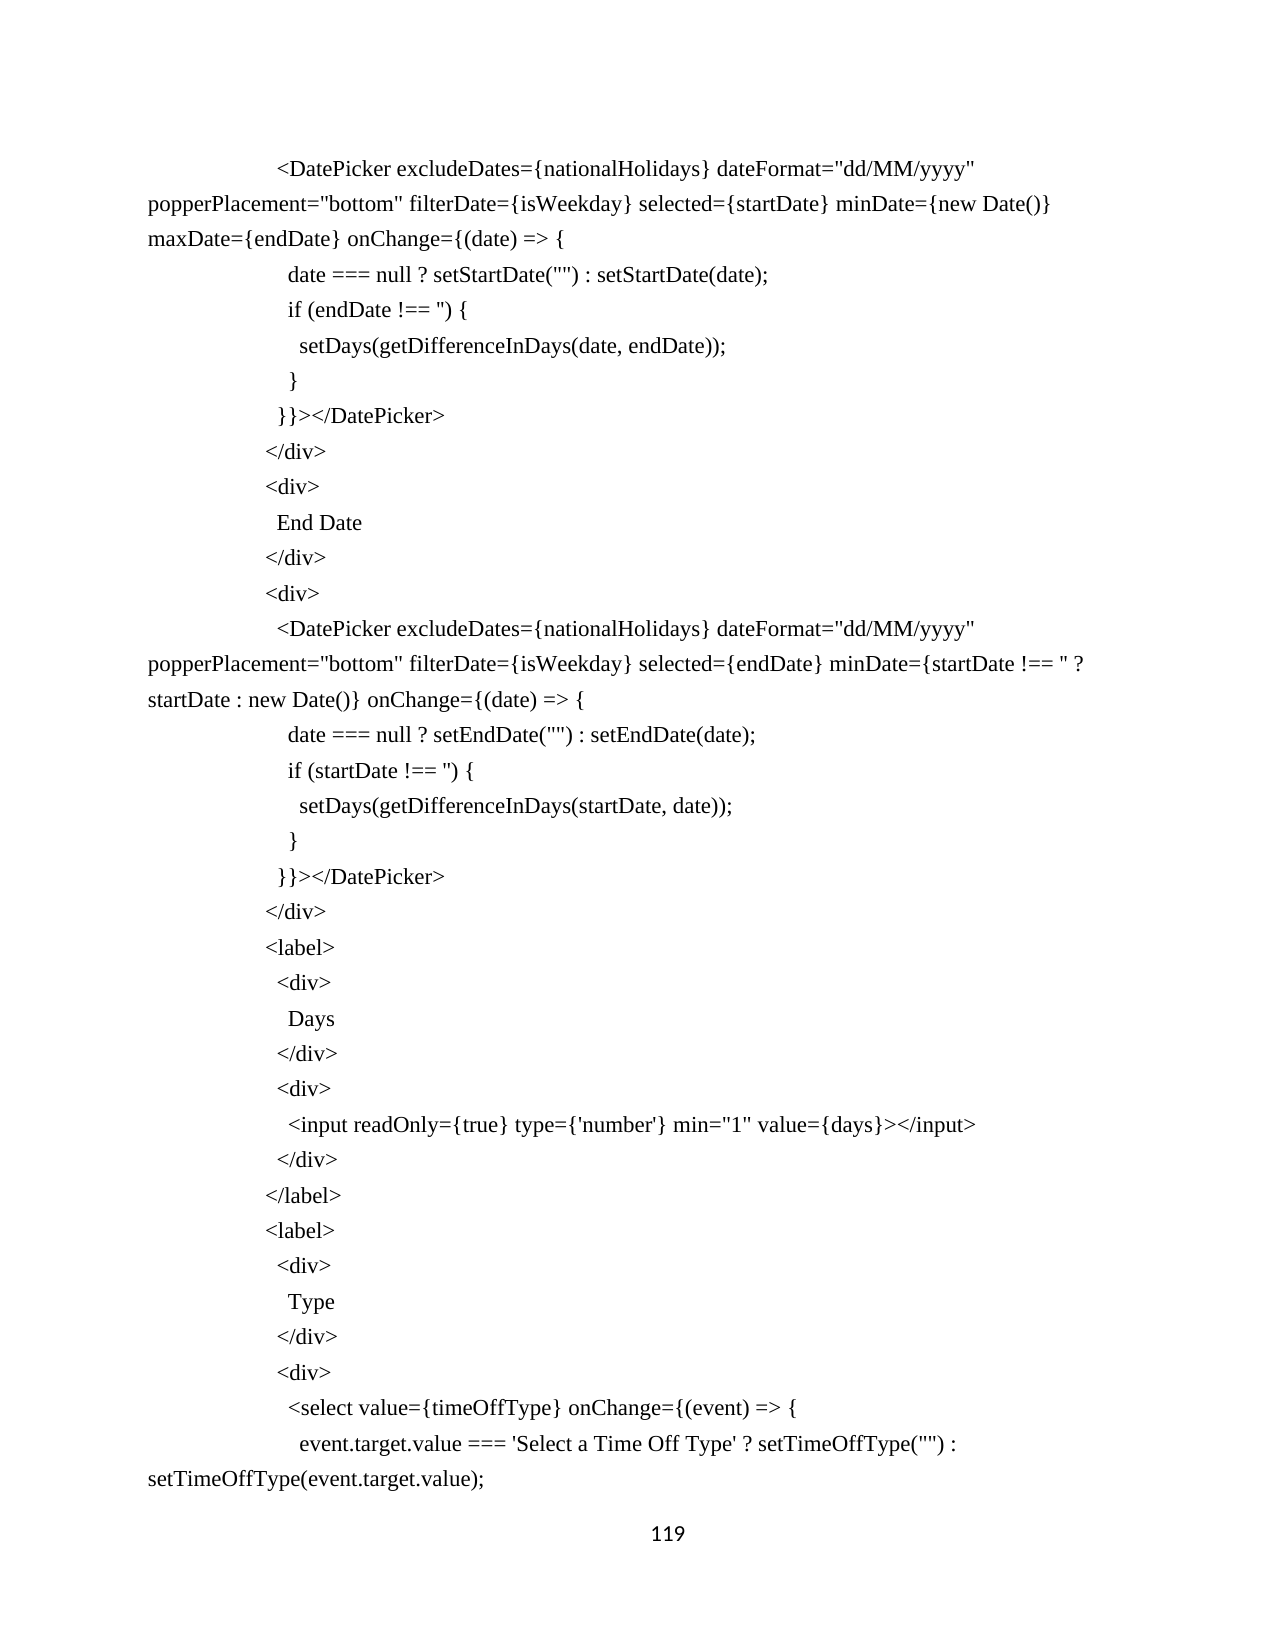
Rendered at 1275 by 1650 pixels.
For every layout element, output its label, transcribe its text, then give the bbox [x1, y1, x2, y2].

text Days [148, 998, 1127, 1033]
text Type [148, 1281, 1127, 1316]
text if (endDate !== '') { [148, 289, 1127, 325]
text <DatePicker excludeDates={nationalHolidays} dateFormat="dd/MM/yyyy" popperPlacement="bottom" filterDate={isWeekday} selected={startDate} minDate={new Date()} maxDate={endDate} onChange={(date) => { [148, 148, 1127, 254]
text <div> [148, 573, 1127, 608]
text <div> [148, 1352, 1127, 1387]
text date === null ? setEndDate("") : setEndDate(date); [148, 714, 1127, 750]
text </div> [148, 1139, 1127, 1175]
text <div> [148, 1246, 1127, 1281]
text event.target.value === 'Select a Time Off Type' ? setTimeOffType("") : setTimeOffType(event.target.value); [148, 1423, 1127, 1493]
text </div> [148, 1316, 1127, 1352]
text <label> [148, 927, 1127, 962]
text }}></DatePicker> [148, 856, 1127, 891]
text } [148, 360, 1127, 396]
text <input readOnly={true} type={'number'} min="1" value={days}></input> [148, 1104, 1127, 1139]
text </div> [148, 891, 1127, 927]
text setDays(getDifferenceInDays(date, endDate)); [148, 325, 1127, 360]
text </div> [148, 431, 1127, 466]
text <div> [148, 1068, 1127, 1104]
text setDays(getDifferenceInDays(startDate, date)); [148, 785, 1127, 821]
text <div> [148, 962, 1127, 998]
text </label> [148, 1175, 1127, 1210]
text <div> [148, 466, 1127, 502]
text </div> [148, 1033, 1127, 1068]
text <DatePicker excludeDates={nationalHolidays} dateFormat="dd/MM/yyyy" popperPlacement="bottom" filterDate={isWeekday} selected={endDate} minDate={startDate !== '' ? startDate : new Date()} onChange={(date) => { [148, 608, 1127, 714]
text }}></DatePicker> [148, 396, 1127, 431]
text if (startDate !== '') { [148, 750, 1127, 785]
text End Date [148, 502, 1127, 537]
text </div> [148, 537, 1127, 573]
text date === null ? setStartDate("") : setStartDate(date); [148, 254, 1127, 289]
text <select value={timeOffType} onChange={(event) => { [148, 1387, 1127, 1423]
text } [148, 821, 1127, 856]
text <label> [148, 1210, 1127, 1246]
